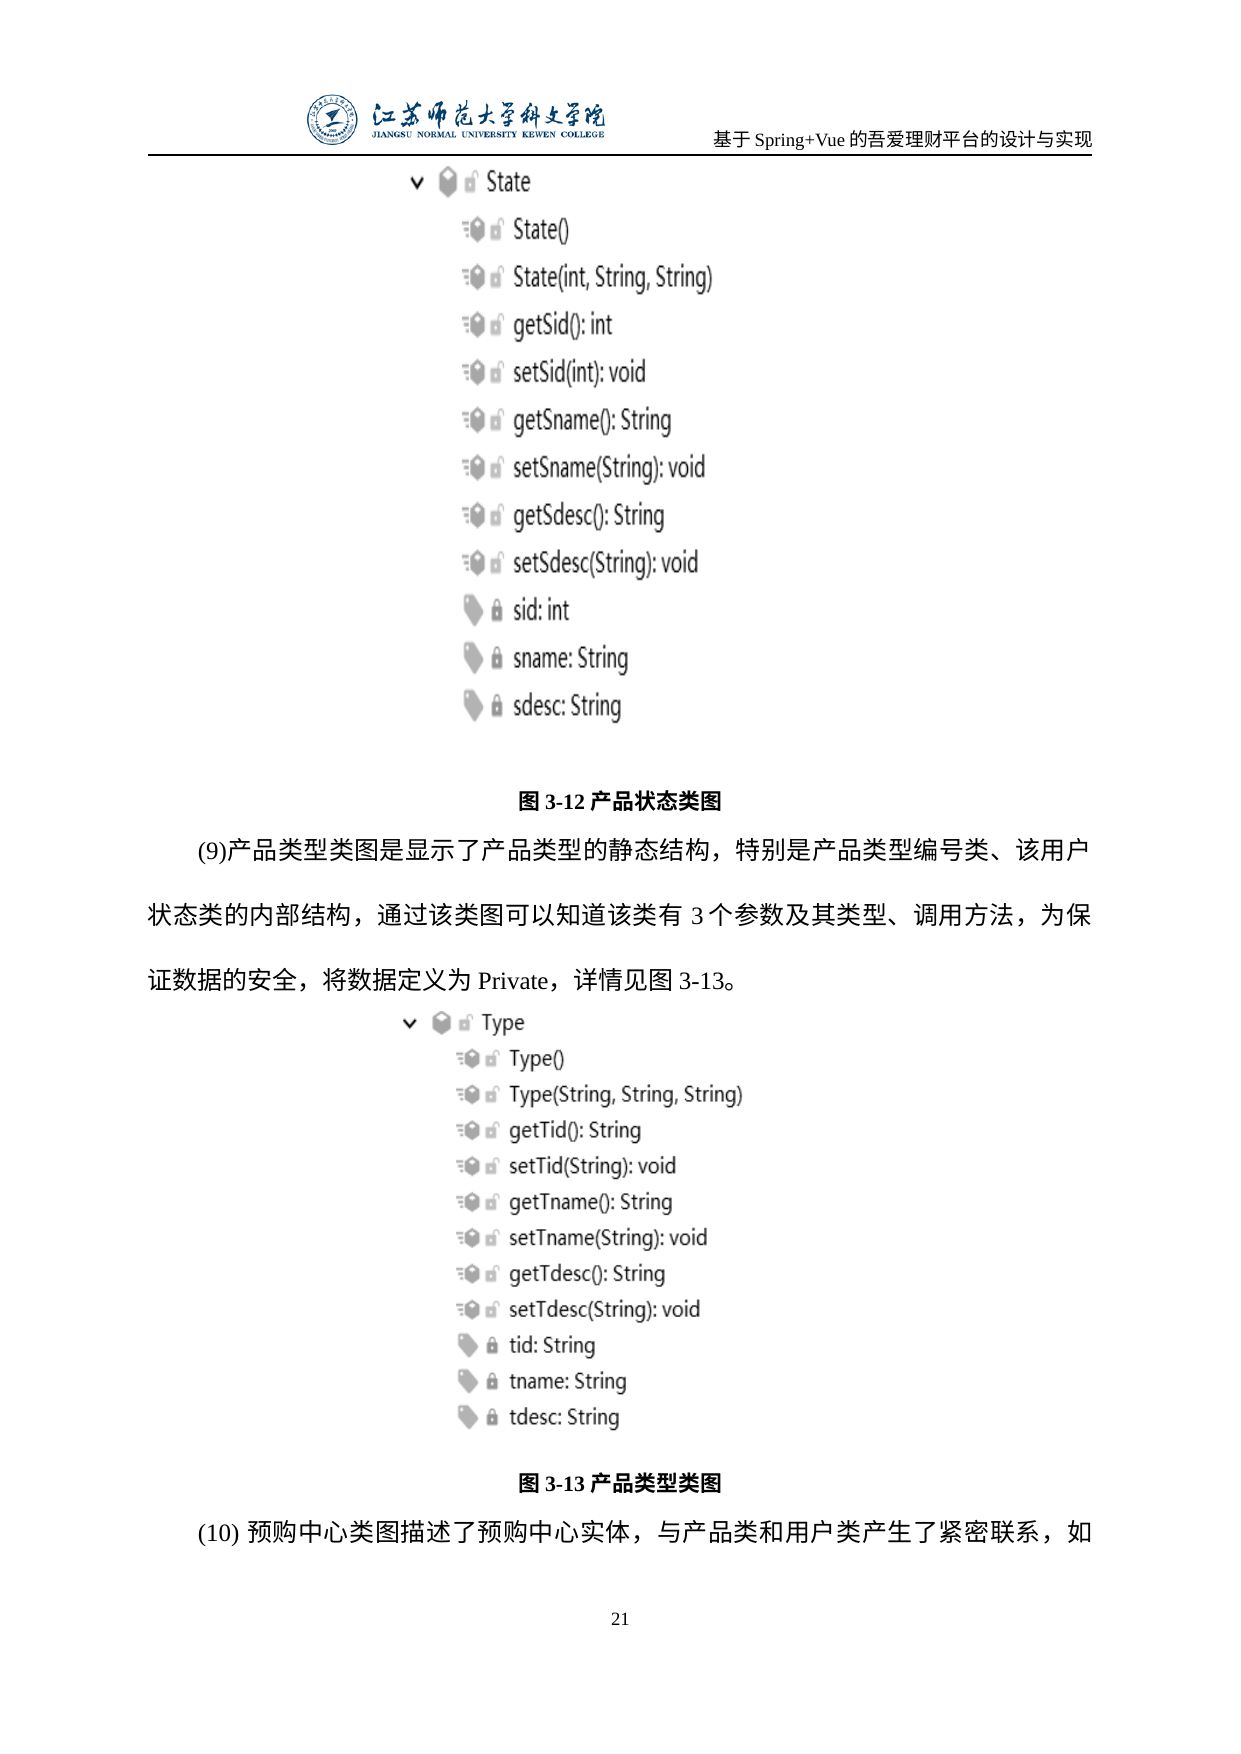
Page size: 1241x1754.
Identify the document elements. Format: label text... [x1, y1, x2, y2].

text 图3-12 产品状态类图 [148, 783, 1092, 816]
text (9)产品类型类图是显示了产品类型的静态结构，特别是产品类型编号类、该用户状态类的内部结构，通过该类图可以知道该类有3个参数及其类型、调用方法，为保证数据的安全，将数据定义为Private，详情见图3-13。 [148, 816, 1092, 1011]
text 图3-13 产品类型类图 [148, 1466, 1092, 1498]
picture [292, 88, 620, 147]
text (10) 预购中心类图描述了预购中心实体，与产品类和用户类产生了紧密联系，如username,pname字段，通过该类图可以知道该类有7个参数及其类型、调用方法为保证数据的安全，将数据定义为Private具体见图3-14。 [148, 1498, 1092, 1563]
